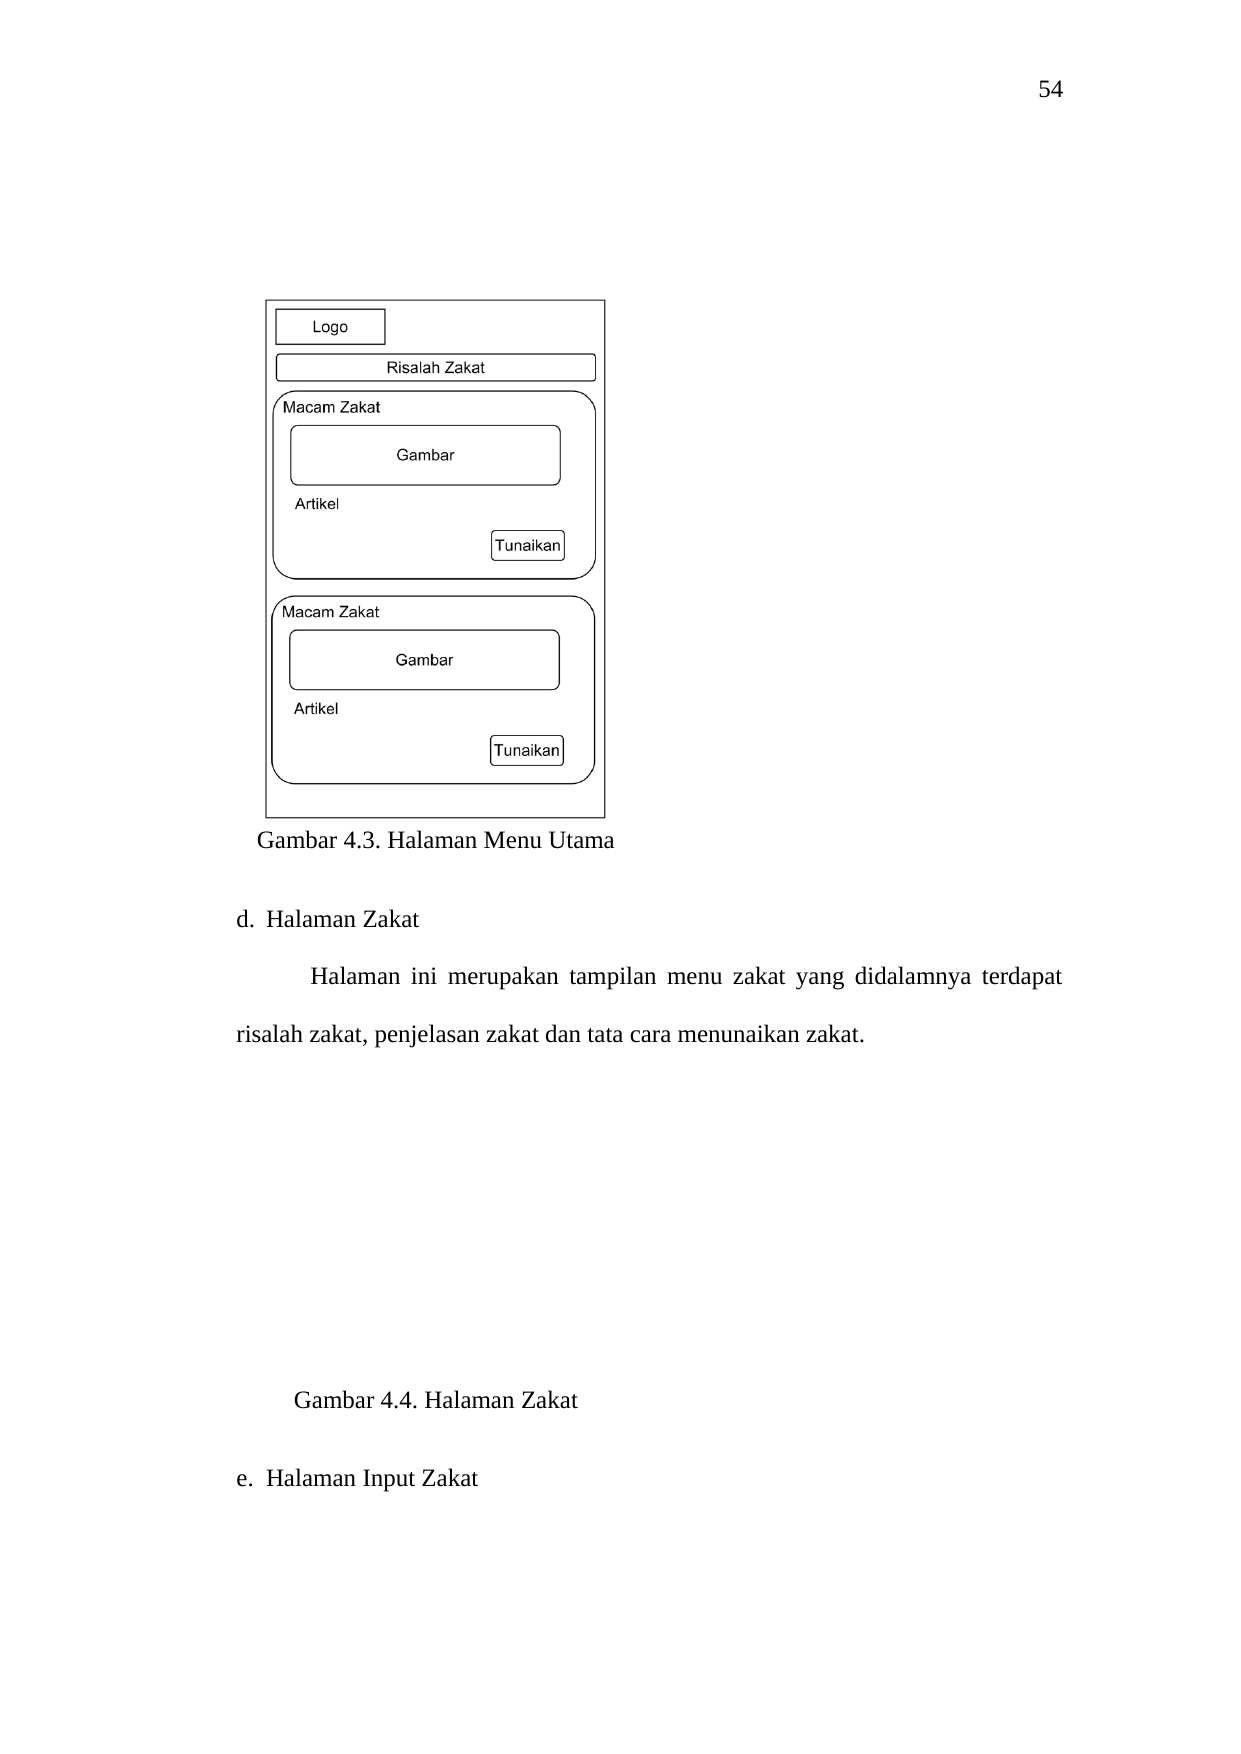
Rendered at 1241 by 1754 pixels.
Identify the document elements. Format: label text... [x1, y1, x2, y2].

picture [258, 298, 606, 819]
list Gambar 4.4. Halaman Zakat [236, 1385, 635, 1413]
list Halaman Input Zakat [236, 1463, 1063, 1492]
list Halaman ini merupakan tampilan menu zakat yang didalamnya terdapat risalah zakat, penjelasan zakat dan tata cara menunaikan zakat. [236, 961, 1063, 1048]
list Halaman Zakat [236, 904, 1063, 933]
